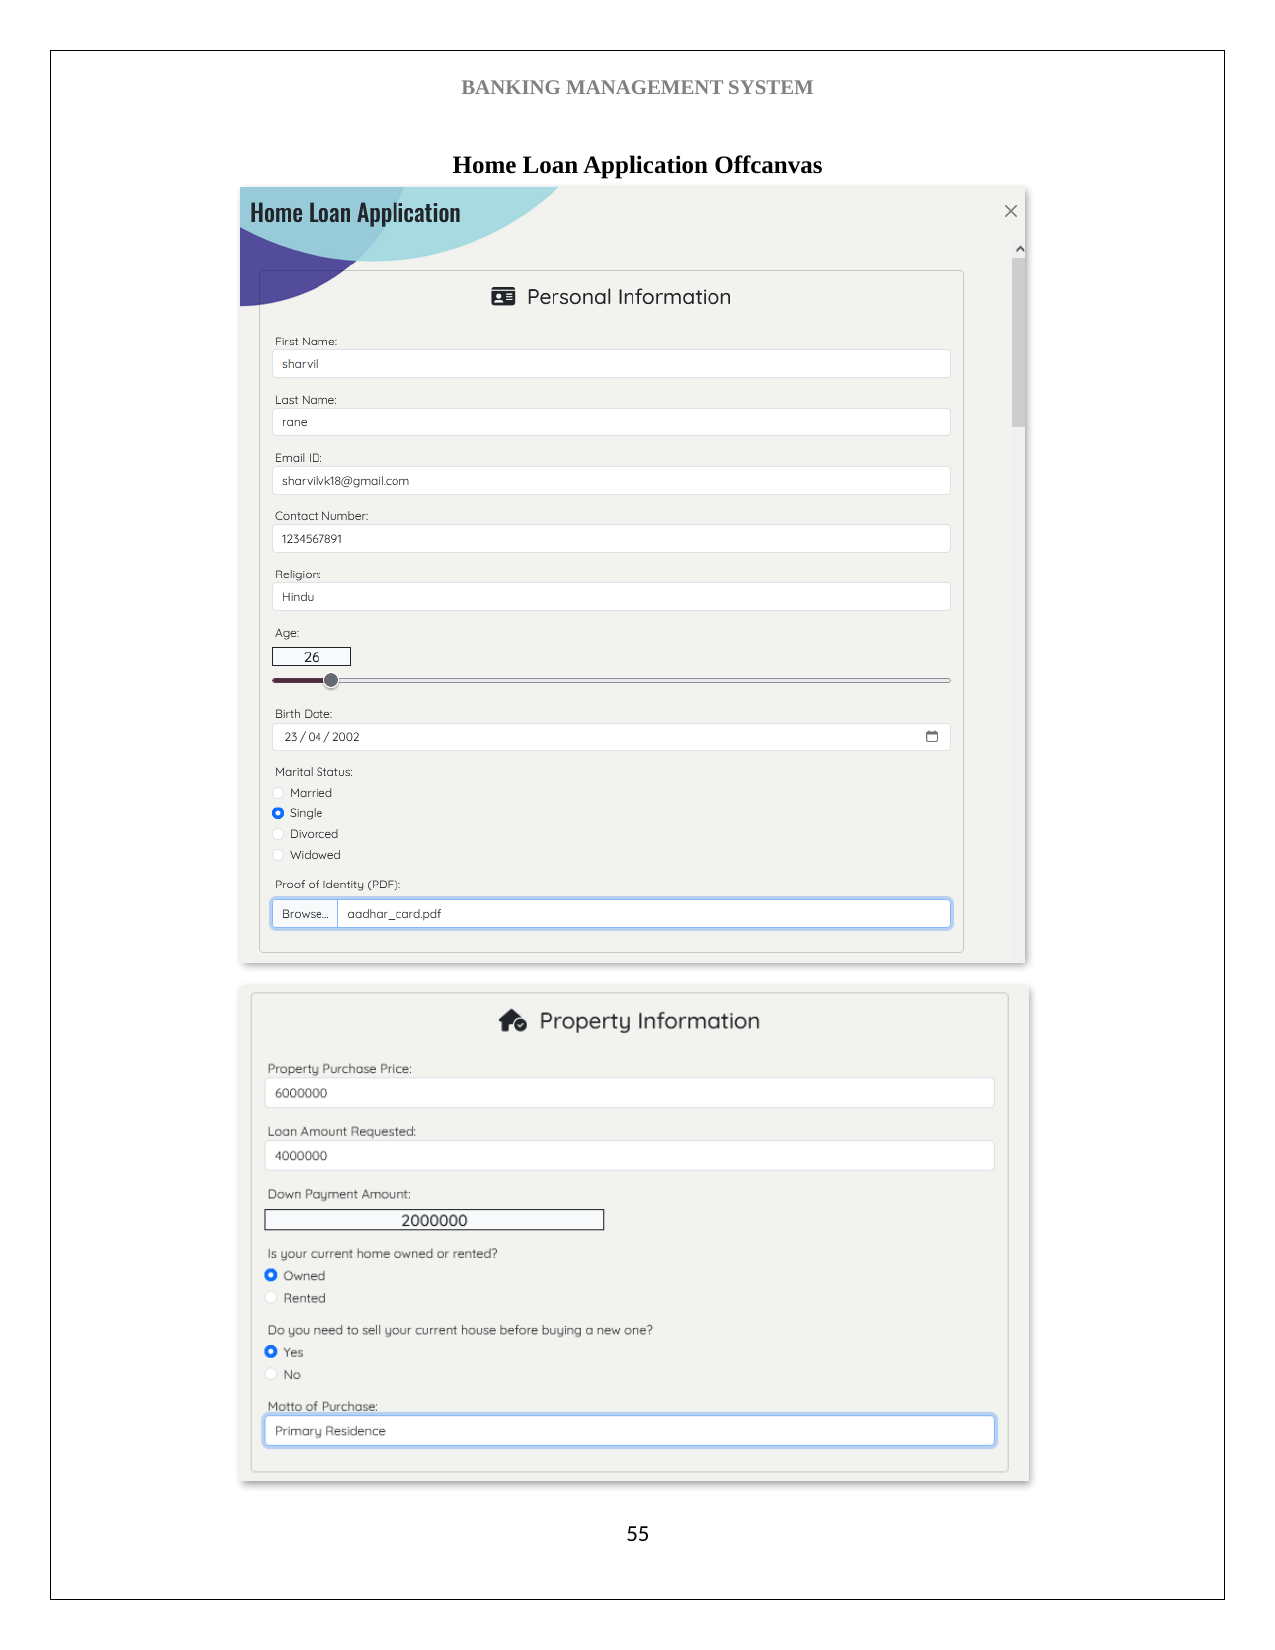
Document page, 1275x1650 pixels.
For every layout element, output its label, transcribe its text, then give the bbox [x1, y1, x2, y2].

picture [239, 986, 1029, 1481]
picture [240, 187, 1025, 963]
